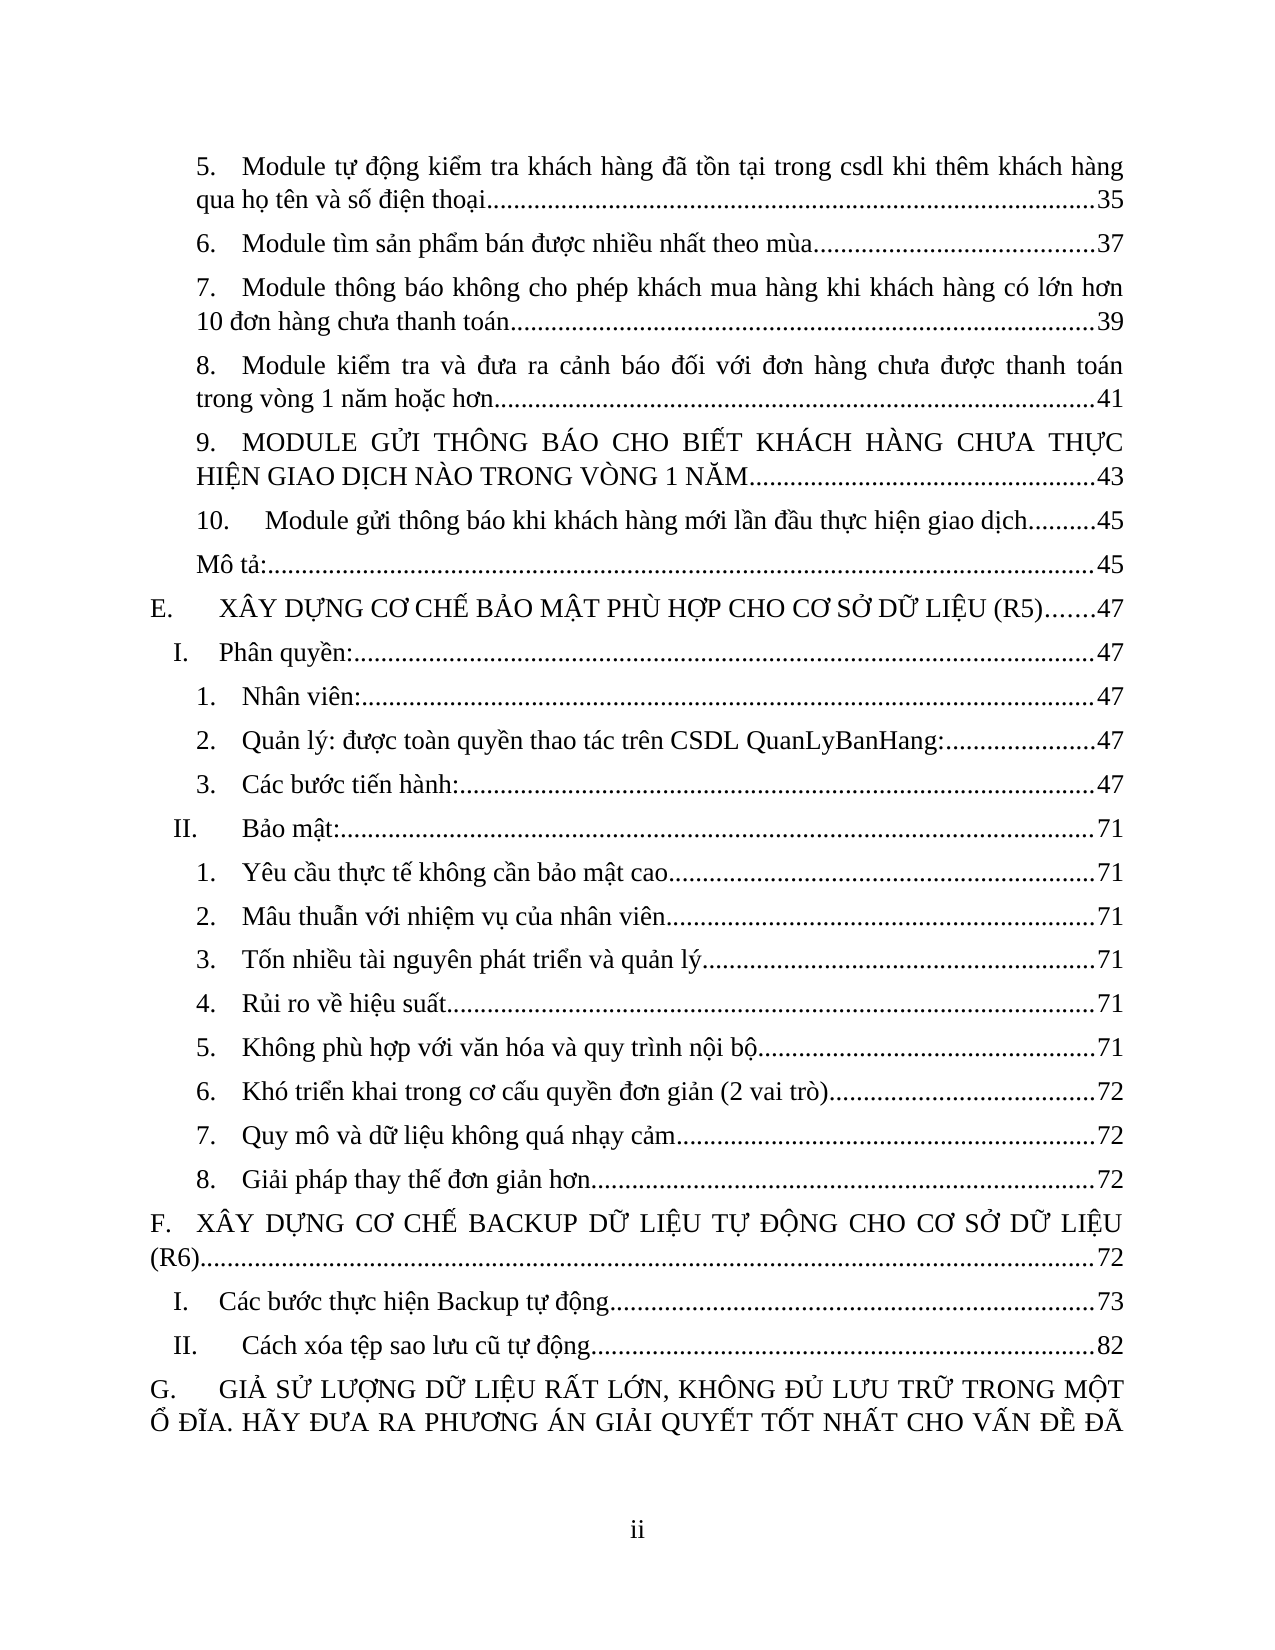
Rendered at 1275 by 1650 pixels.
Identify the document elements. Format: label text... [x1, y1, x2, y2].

text 5. Module tự động kiểm tra khách hàng đã tồn tại trong csdl khi thêm khách hàng qua họ tên và số điện thoại 35 [196, 150, 1125, 215]
text 1. Nhân viên: 47 [196, 680, 1125, 711]
text 7. Module thông báo không cho phép khách mua hàng khi khách hàng có lớn hơn 10 đơn hàng chưa thanh toán 39 [196, 271, 1125, 336]
text 10. Module gửi thông báo khi khách hàng mới lần đầu thực hiện giao dịch 45 [196, 504, 1125, 535]
text E. XÂY DỰNG CƠ CHẾ BẢO MẬT PHÙ HỢP CHO CƠ SỞ DỮ LIỆU (R5) 47 [150, 592, 1125, 623]
text 7. Quy mô và dữ liệu không quá nhạy cảm 72 [196, 1119, 1125, 1151]
text 6. Khó triển khai trong cơ cấu quyền đơn giản (2 vai trò) 72 [196, 1075, 1125, 1107]
text I. Phân quyền: 47 [173, 636, 1125, 667]
text II. Bảo mật: 71 [173, 812, 1125, 843]
text 6. Module tìm sản phẩm bán được nhiều nhất theo mùa 37 [196, 227, 1125, 259]
text F. XÂY DỰNG CƠ CHẾ BACKUP DỮ LIỆU TỰ ĐỘNG CHO CƠ SỞ DỮ LIỆU (R6) 72 [150, 1207, 1125, 1272]
text 2. Quản lý: được toàn quyền thao tác trên CSDL QuanLyBanHang: 47 [196, 724, 1125, 755]
text 3. Các bước tiến hành: 47 [196, 768, 1125, 799]
text 3. Tốn nhiều tài nguyên phát triển và quản lý 71 [196, 943, 1125, 975]
text I. Các bước thực hiện Backup tự động 73 [173, 1285, 1125, 1316]
text 8. Giải pháp thay thế đơn giản hơn 72 [196, 1163, 1125, 1194]
text 4. Rủi ro về hiệu suất 71 [196, 987, 1125, 1019]
text II. Cách xóa tệp sao lưu cũ tự động 82 [173, 1329, 1125, 1360]
text 2. Mâu thuẫn với nhiệm vụ của nhân viên 71 [196, 899, 1125, 931]
text 8. Module kiểm tra và đưa ra cảnh báo đối với đơn hàng chưa được thanh toán trong vòng 1 năm hoặc hơn 41 [196, 349, 1125, 414]
text 5. Không phù hợp với văn hóa và quy trình nội bộ 71 [196, 1031, 1125, 1063]
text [150, 1373, 1125, 1437]
text Mô tả: 45 [196, 548, 1125, 579]
text 9. MODULE GỬI THÔNG BÁO CHO BIẾT KHÁCH HÀNG CHƯA THỰC HIỆN GIAO DỊCH NÀO TRONG VÒNG 1 NĂM 43 [196, 426, 1125, 491]
text 1. Yêu cầu thực tế không cần bảo mật cao 71 [196, 856, 1125, 887]
